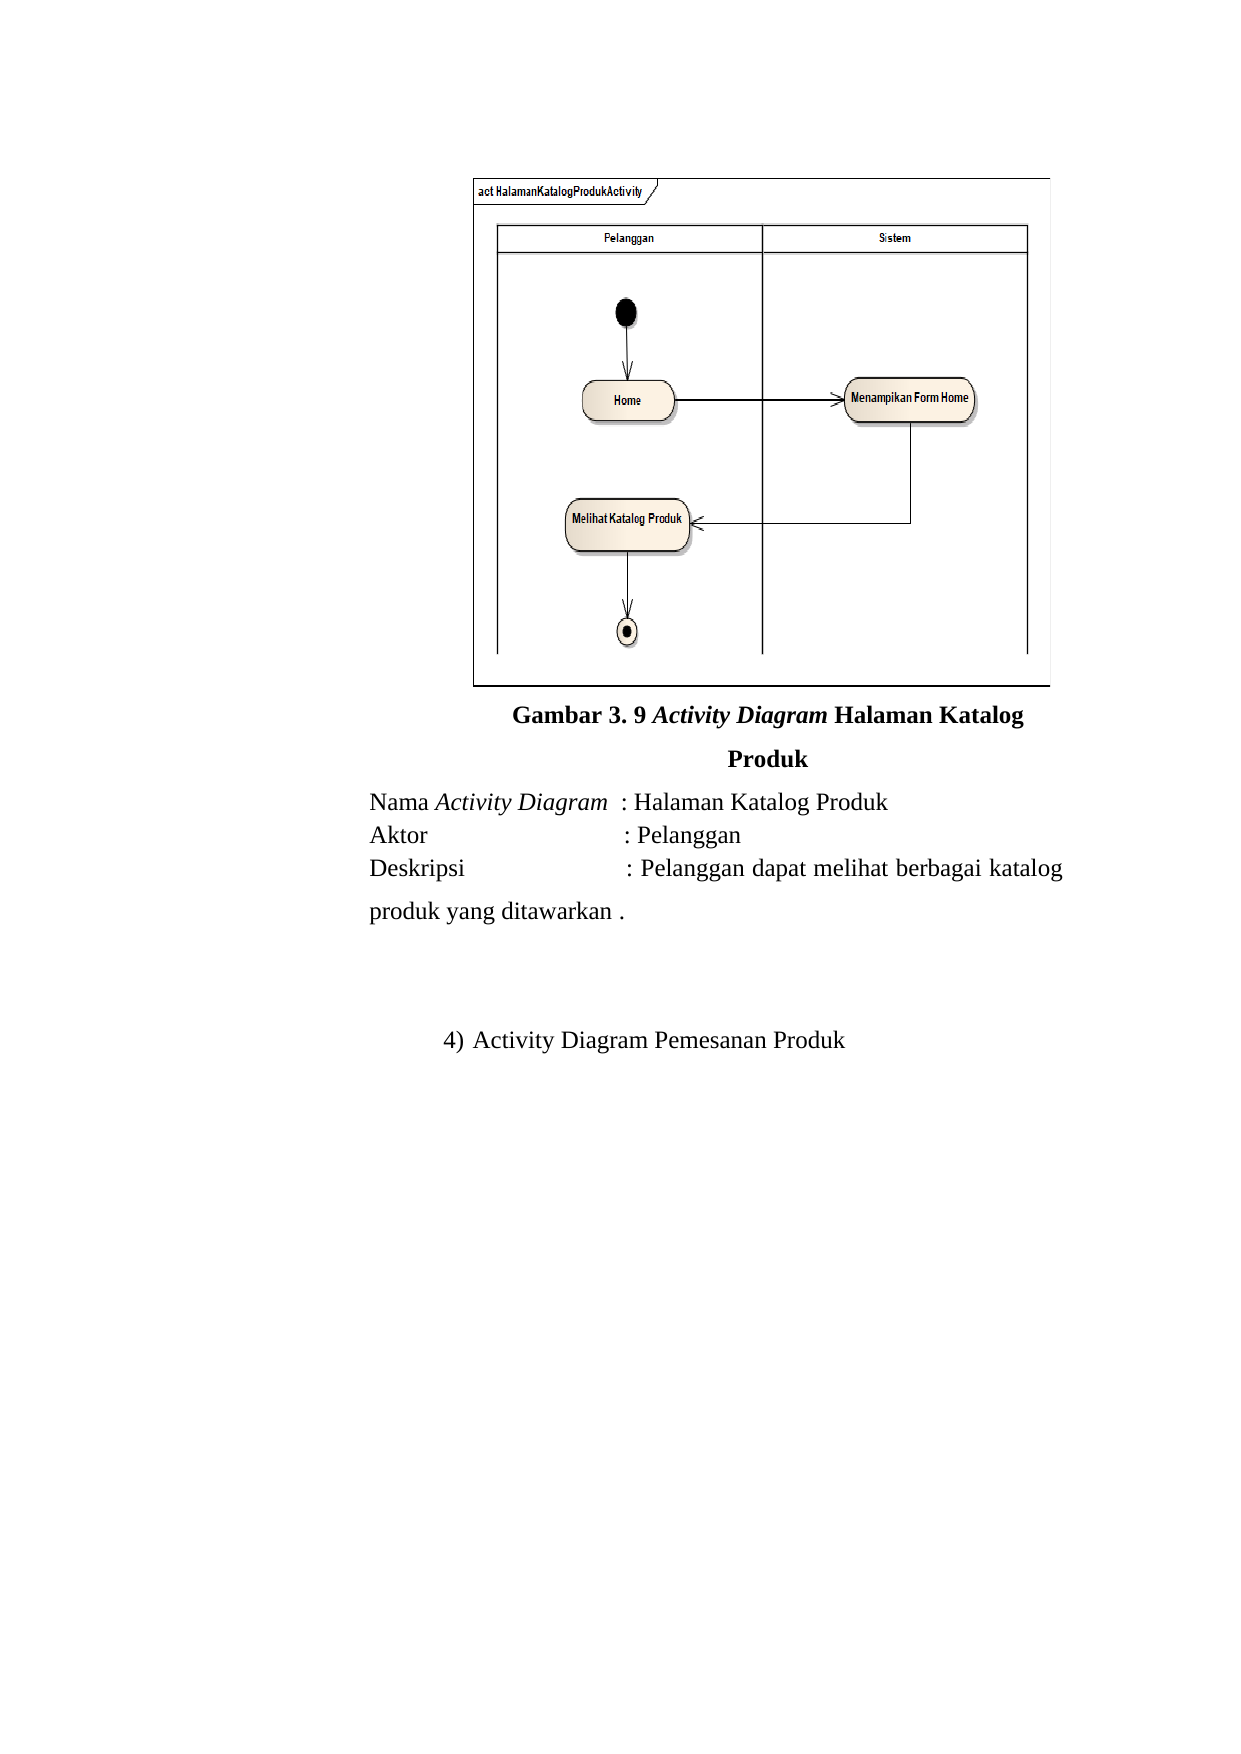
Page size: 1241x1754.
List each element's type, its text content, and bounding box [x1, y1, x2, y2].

picture [472, 177, 1051, 687]
list Deskripsi : Pelanggan dapat melihat berbagai katalog produk yang ditawarkan . [369, 853, 1063, 925]
list Nama Activity Diagram : Halaman Katalog Produk [369, 787, 1063, 816]
list Aktor : Pelanggan [369, 820, 1063, 848]
list Activity Diagram Pemesanan Produk [443, 1025, 1063, 1054]
